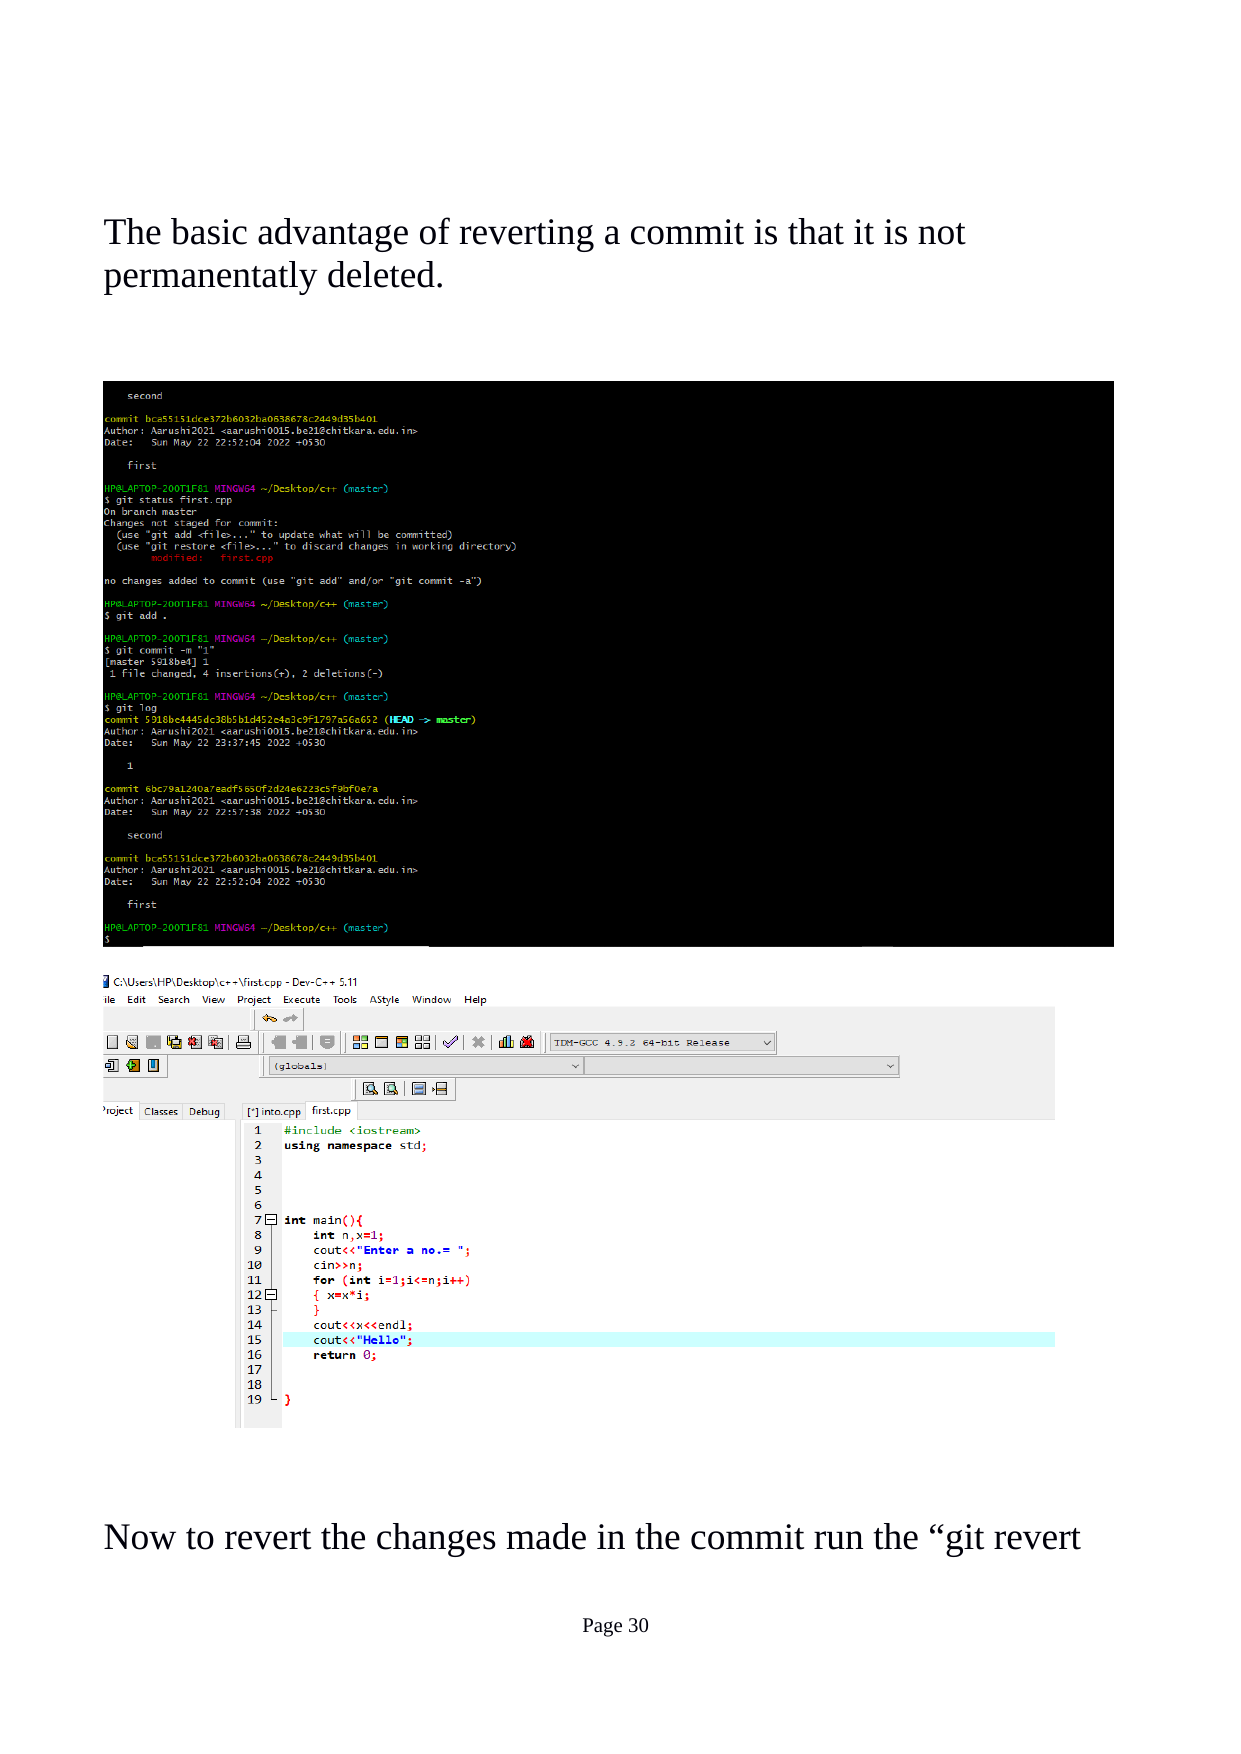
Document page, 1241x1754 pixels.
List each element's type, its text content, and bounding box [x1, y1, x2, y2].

picture [103, 975, 1055, 1428]
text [103, 1514, 1122, 1557]
text The basic advantage of reverting a commit is that it is not permanentatly deleted. [103, 209, 1122, 295]
picture [103, 381, 1114, 947]
